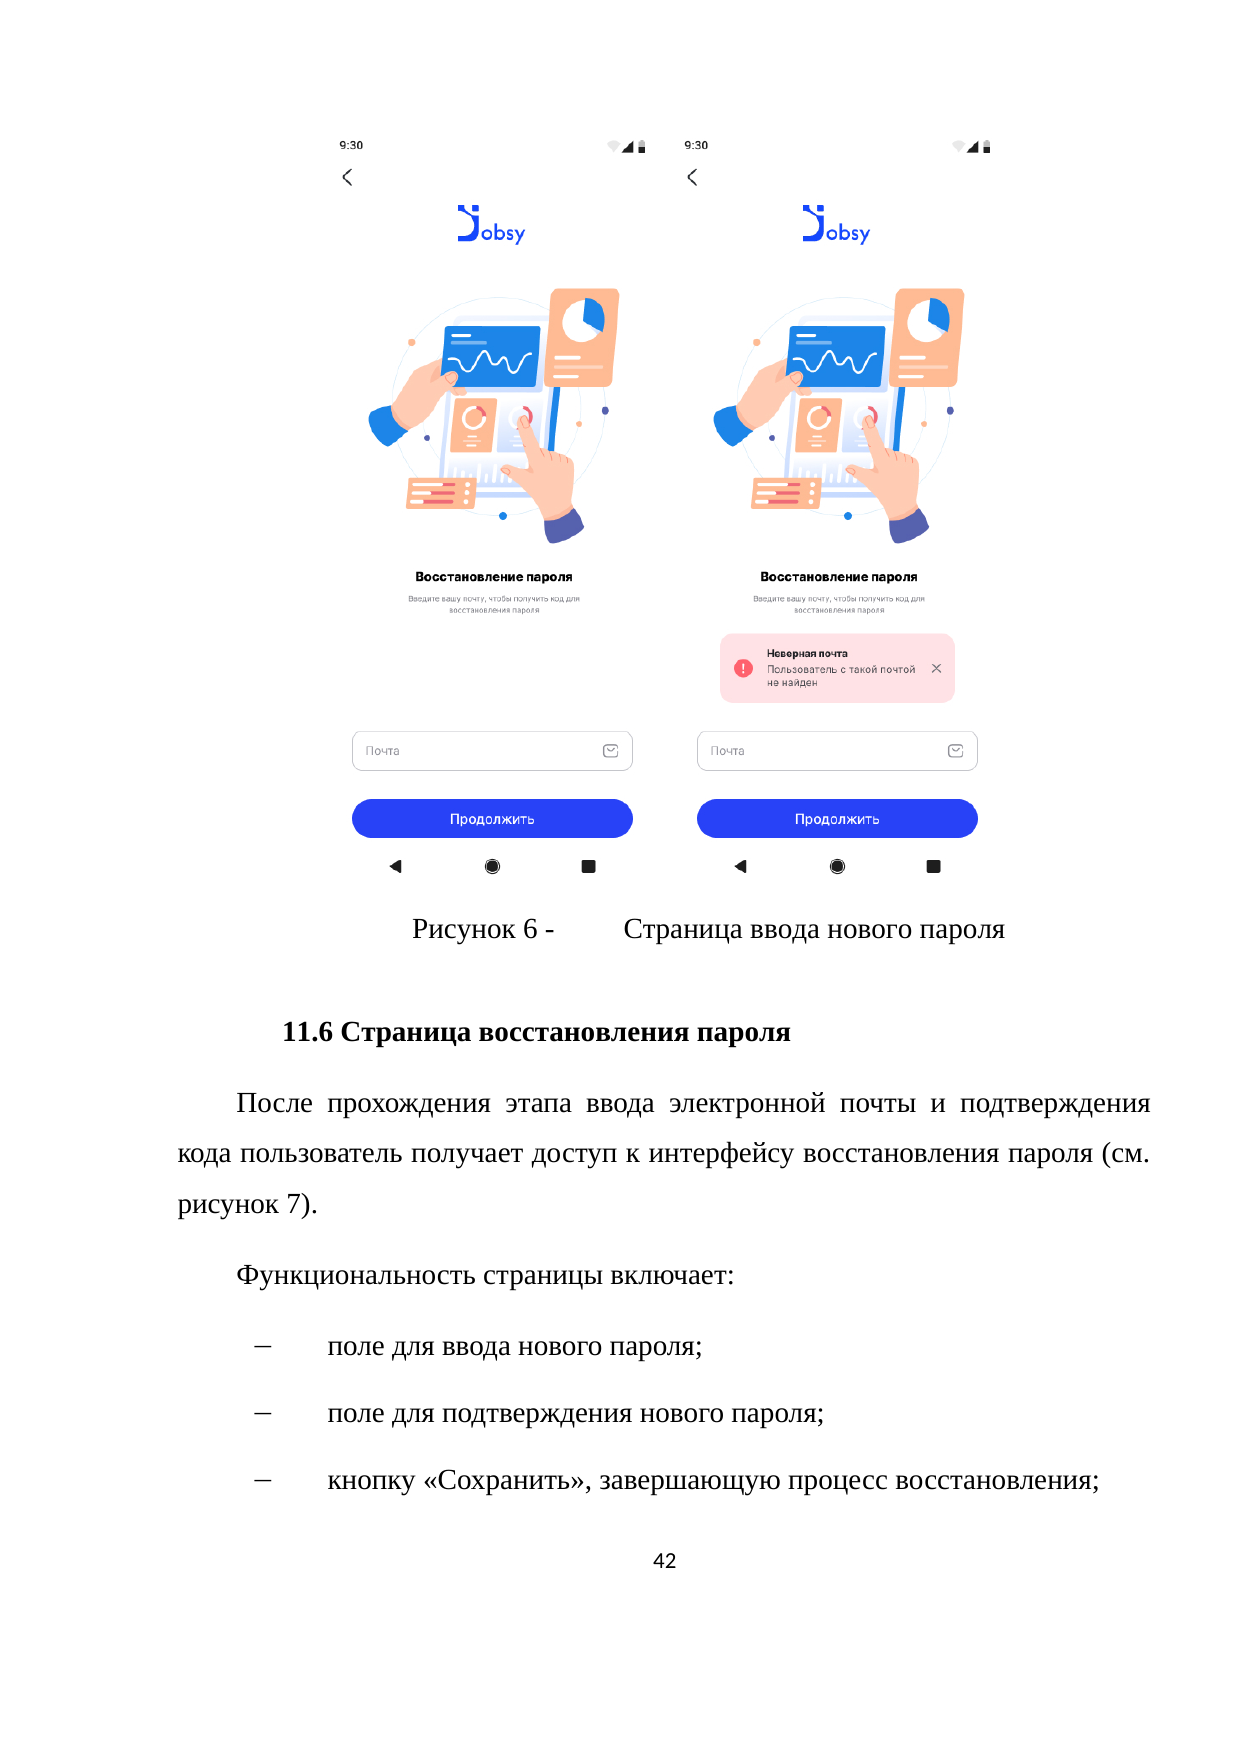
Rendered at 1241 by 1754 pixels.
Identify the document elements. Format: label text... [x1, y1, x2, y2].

picture [319, 118, 1010, 886]
text Функциональность страницы включает: [177, 1257, 1152, 1291]
text поле для подтверждения нового пароля; [177, 1395, 1152, 1429]
text После прохождения этапа ввода электронной почты и подтверждения кода пользователь получает доступ к интерфейсу восстановления пароля (см. рисунок 7). [177, 1085, 1152, 1219]
text Страница восстановления пароля [282, 1014, 1152, 1048]
text Страница ввода нового пароля [266, 911, 1152, 944]
text поле для ввода нового пароля; [177, 1328, 1152, 1362]
text кнопку «Сохранить», завершающую процесс восстановления; [177, 1462, 1152, 1496]
